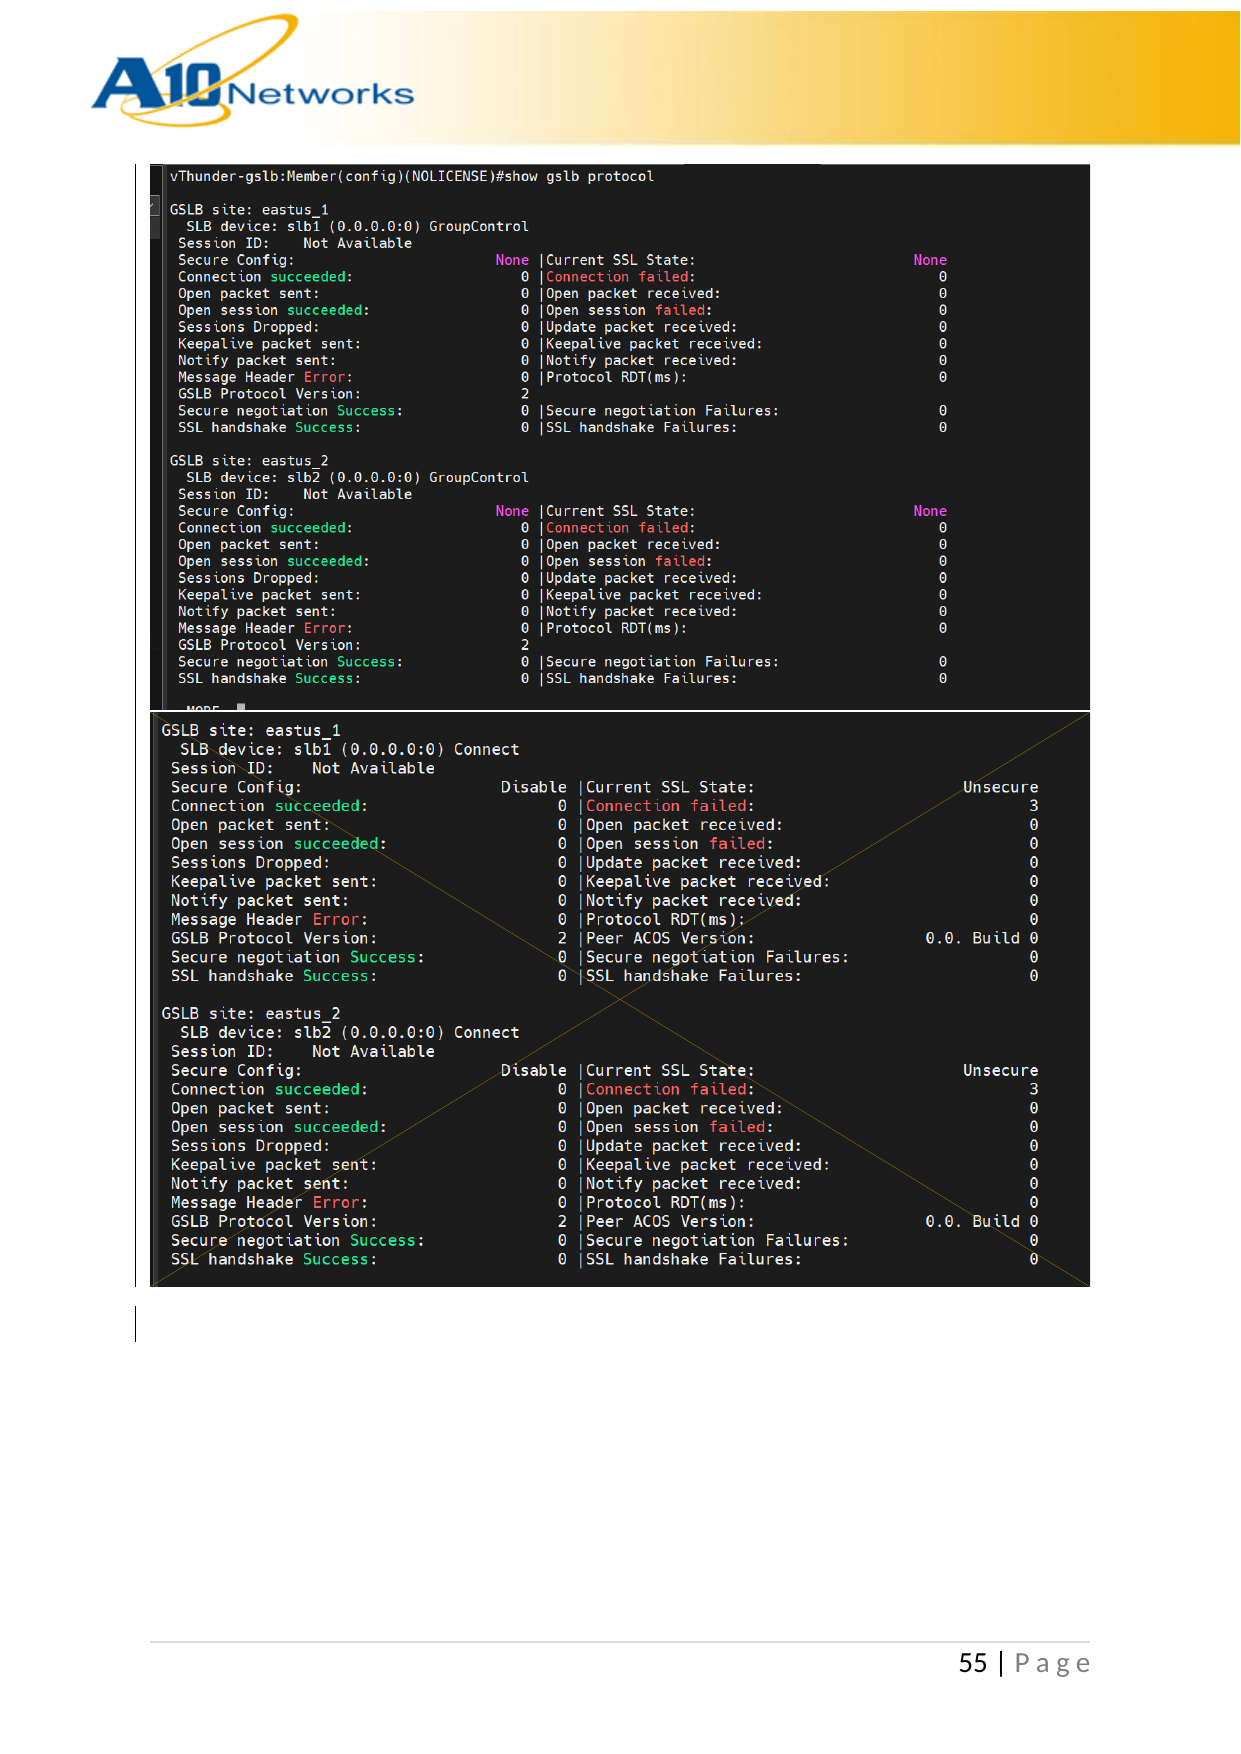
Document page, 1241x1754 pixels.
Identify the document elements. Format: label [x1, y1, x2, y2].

picture [150, 164, 1091, 710]
picture [150, 713, 618, 1286]
picture [152, 712, 1088, 998]
picture [0, 11, 1241, 147]
picture [152, 1001, 1088, 1287]
picture [622, 713, 1091, 1286]
